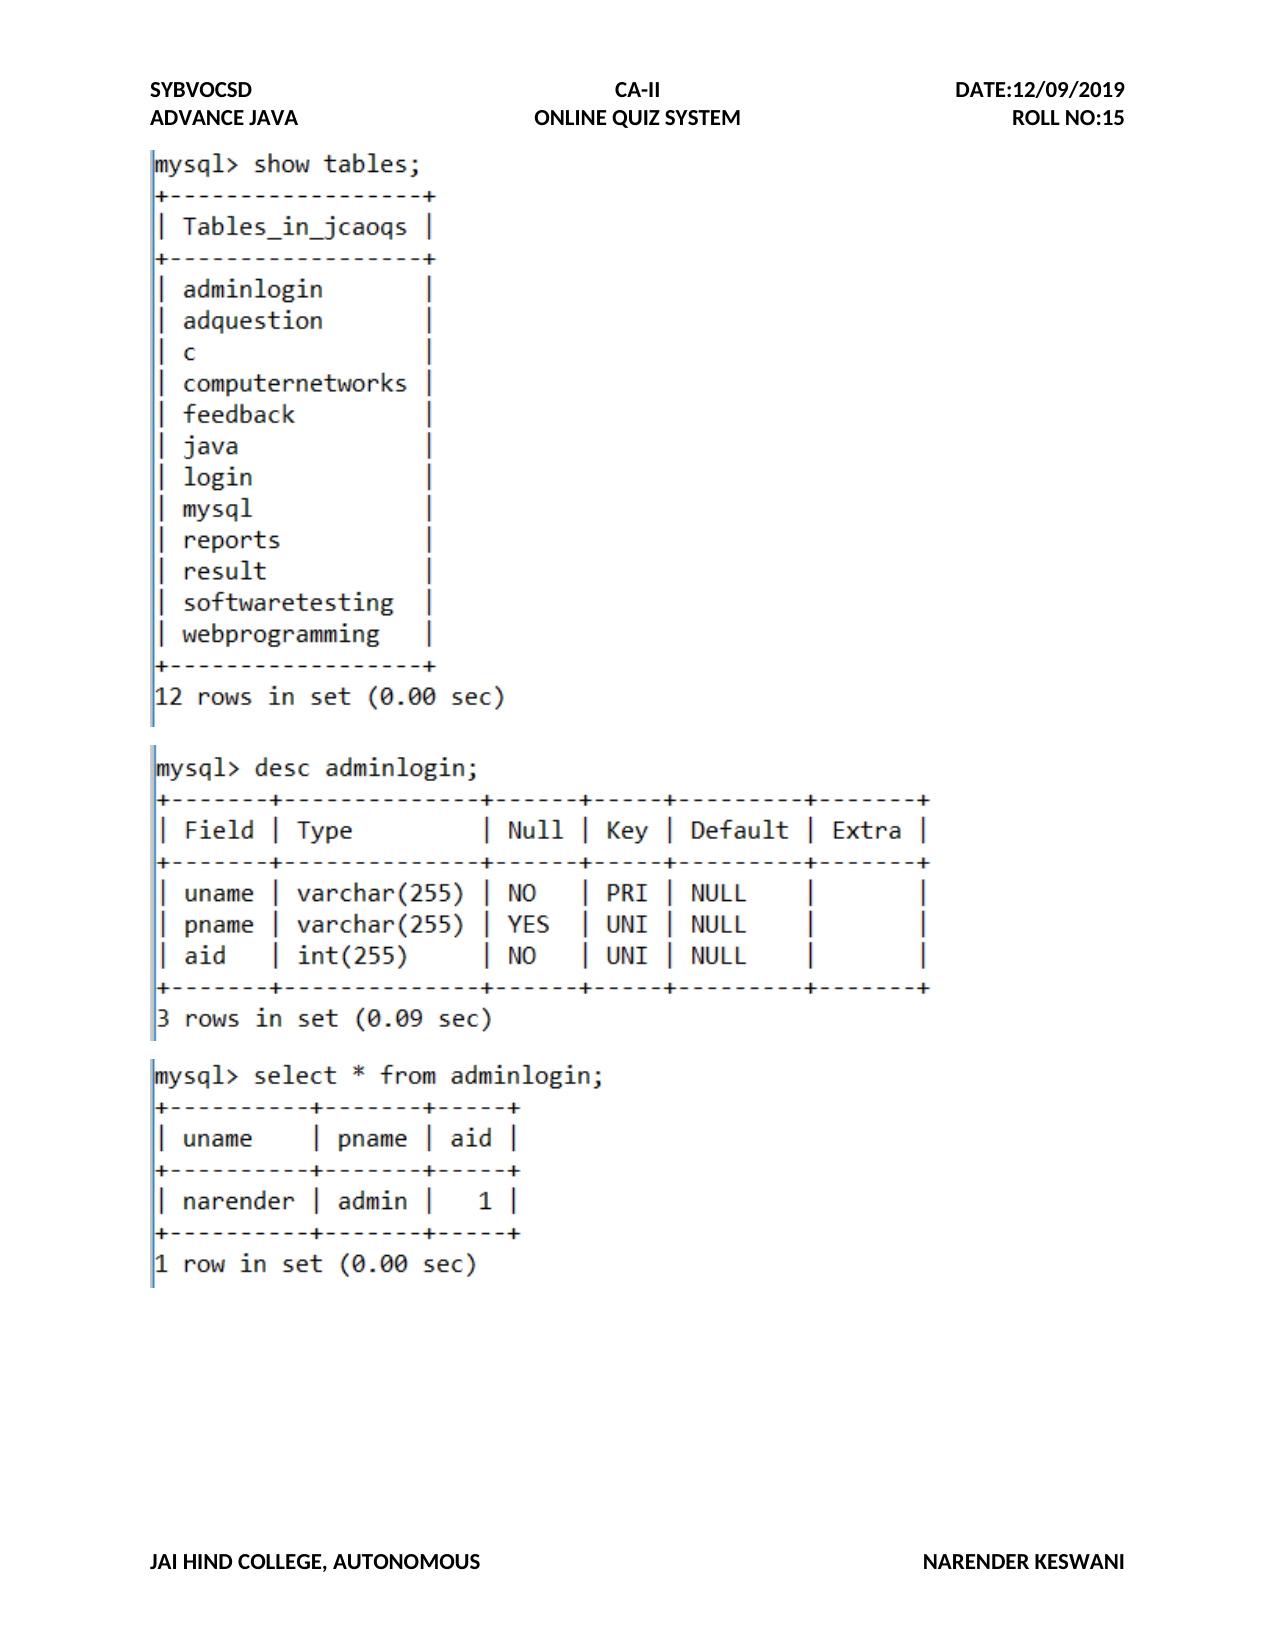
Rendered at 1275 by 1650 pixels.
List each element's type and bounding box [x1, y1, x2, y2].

picture [150, 745, 968, 1041]
picture [150, 150, 524, 727]
picture [150, 1059, 621, 1288]
